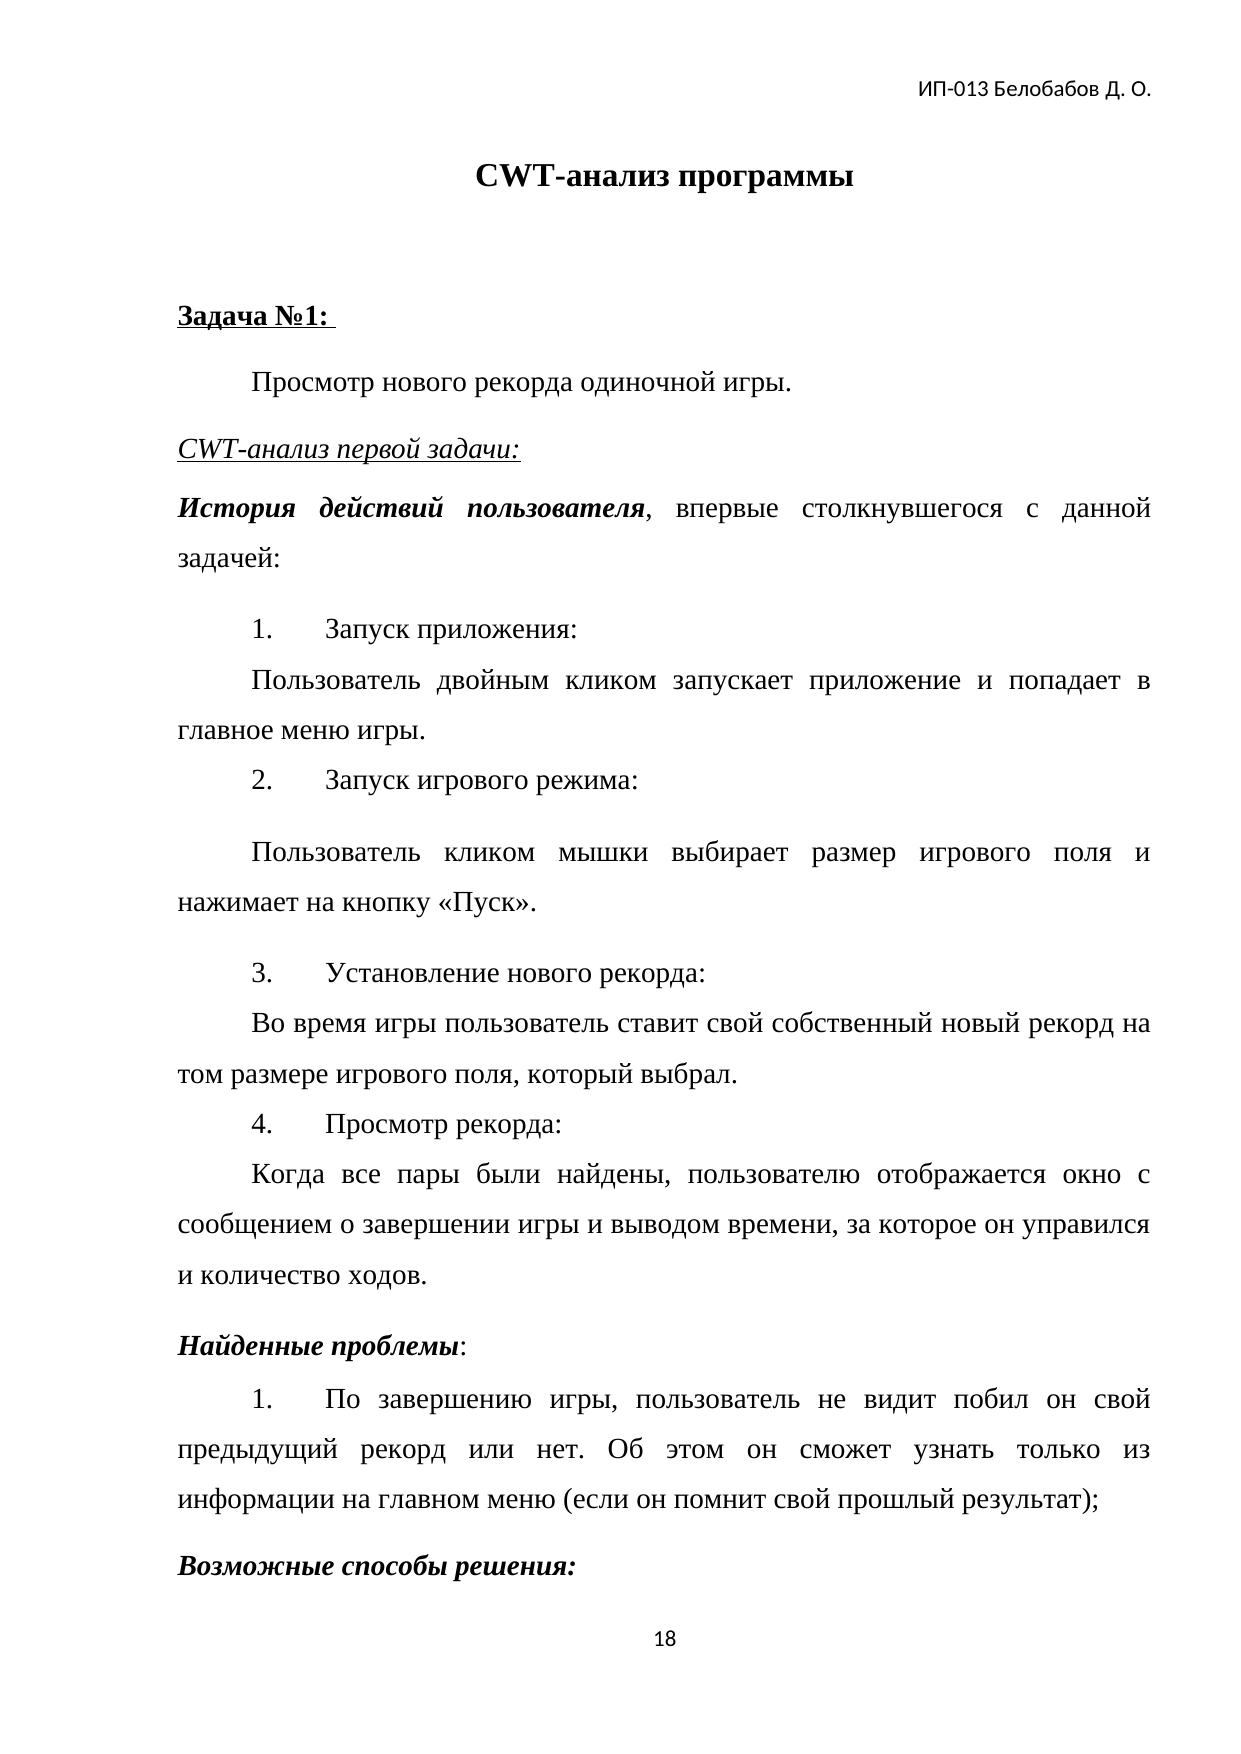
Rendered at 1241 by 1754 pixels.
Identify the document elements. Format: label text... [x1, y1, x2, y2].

list Когда все пары были найдены, пользователю отображается окно с сообщением о завершении игры и выводом времени, за которое он управился и количество ходов. [177, 1156, 1152, 1291]
subtitle CWT-анализ программы [177, 155, 1152, 193]
list По завершению игры, пользователь не видит побил он свой предыдущий рекорд или нет. Об этом он сможет узнать только из информации на главном меню (если он помнит свой прошлый результат); [177, 1381, 1152, 1515]
text Возможные способы решения: [177, 1548, 1152, 1582]
text История действий пользователя, впервые столкнувшегося с данной задачей: [177, 490, 1152, 574]
list Запуск игрового режима: [177, 762, 1152, 796]
list Во время игры пользователь ставит свой собственный новый рекорд на том размере игрового поля, который выбрал. [177, 1005, 1152, 1089]
text Просмотр нового рекорда одиночной игры. [177, 364, 1152, 398]
text Найденные проблемы: [177, 1328, 1152, 1362]
text CWT-анализ первой задачи: [177, 432, 1152, 465]
text Пользователь кликом мышки выбирает размер игрового поля и нажимает на кнопку «Пуск». [177, 834, 1152, 917]
list Запуск приложения: [177, 612, 1152, 645]
list Просмотр рекорда: [177, 1106, 1152, 1139]
list Пользователь двойным кликом запускает приложение и попадает в главное меню игры. [177, 662, 1152, 746]
text Задача №1: [177, 298, 1152, 331]
list Установление нового рекорда: [177, 955, 1152, 989]
